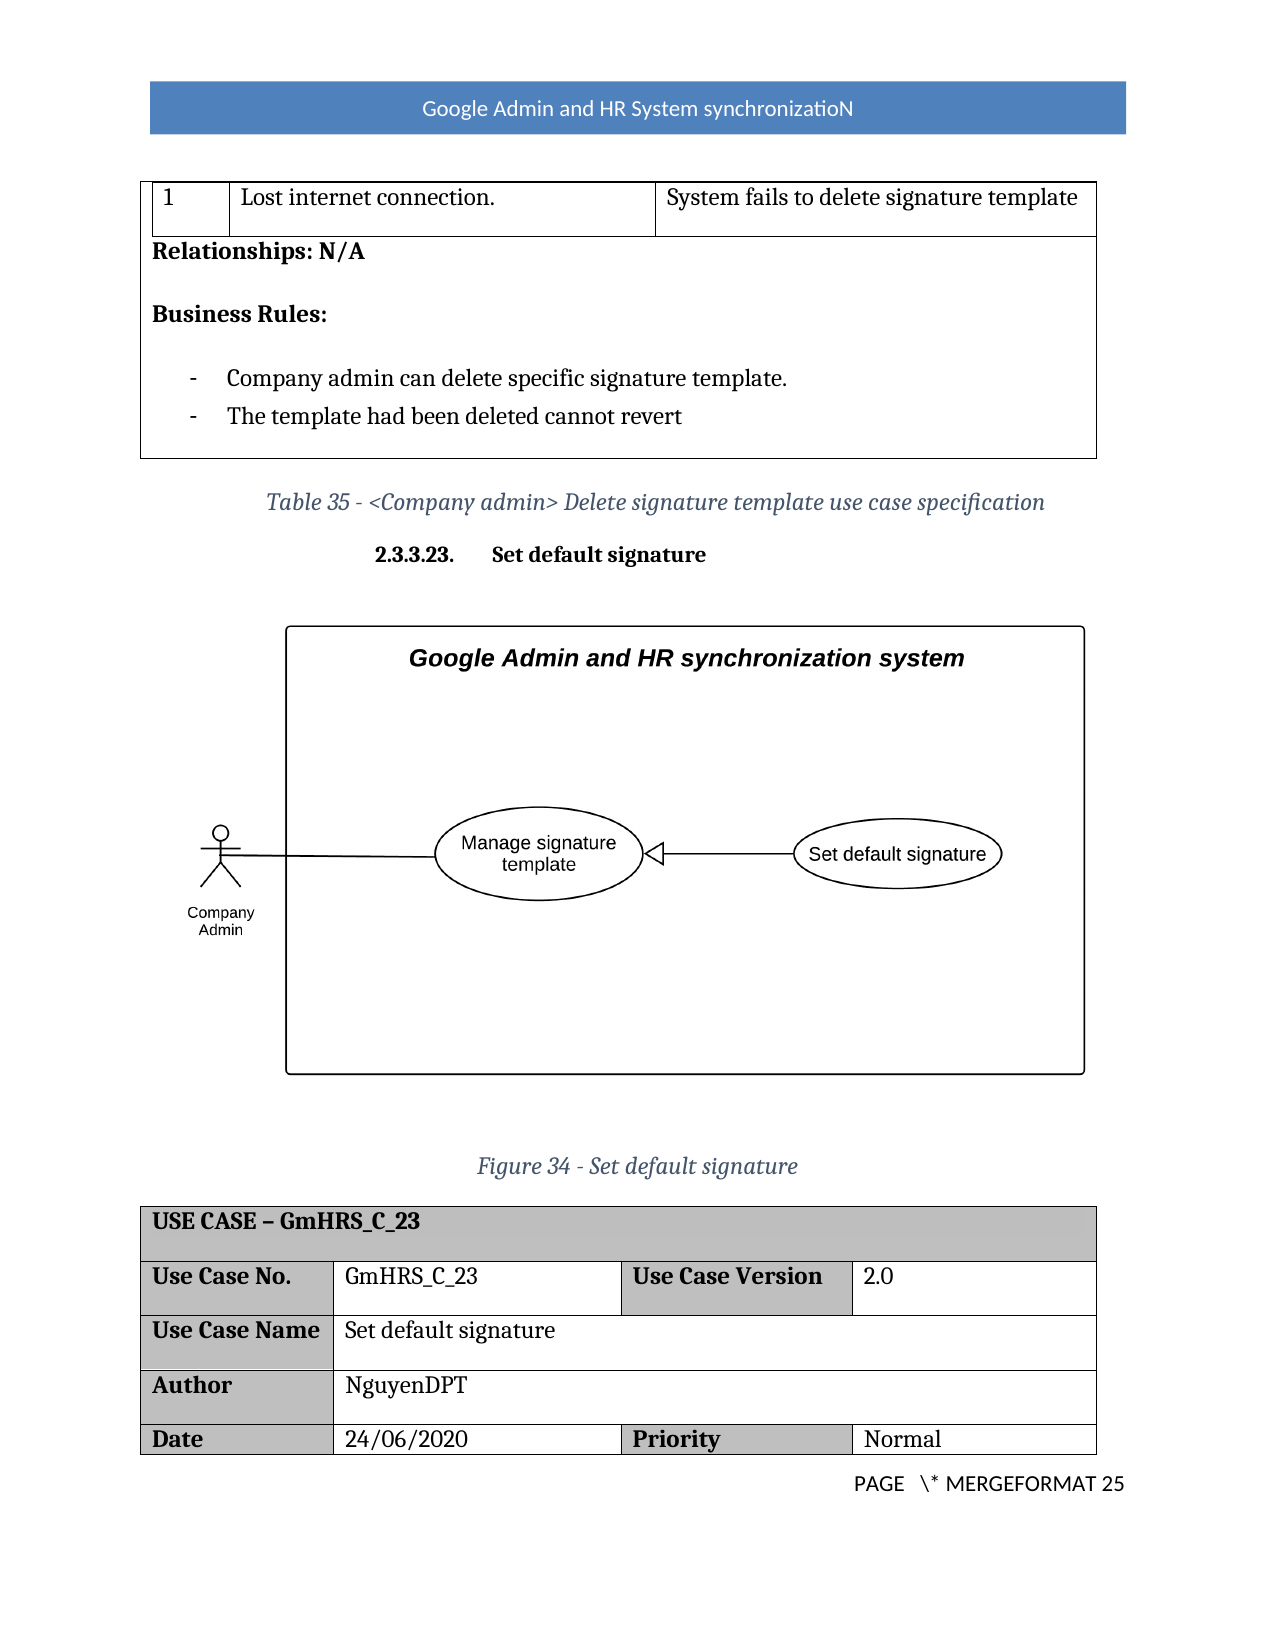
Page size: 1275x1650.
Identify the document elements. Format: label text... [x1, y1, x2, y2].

table_cell Use Case Version [622, 1262, 852, 1315]
table_header USE CASE – GmHRS_C_23 [141, 1207, 1096, 1261]
table_cell Use Case No. [141, 1262, 333, 1315]
table_cell Priority [622, 1425, 852, 1454]
text Figure 34 - Set default signature [150, 1152, 1125, 1181]
table_cell Date [141, 1425, 333, 1454]
picture [150, 592, 1125, 1119]
table_cell Normal [853, 1425, 1096, 1454]
table_cell GmHRS_C_23 [334, 1262, 621, 1315]
subtitle Set default signature [375, 542, 1125, 568]
table_cell NguyenDPT [334, 1371, 1096, 1424]
table_cell 2.0 [853, 1262, 1096, 1315]
table_cell Author [141, 1371, 333, 1424]
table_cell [141, 182, 1096, 458]
table_cell 24/06/2020 [334, 1425, 621, 1454]
table_cell Use Case Name [141, 1316, 333, 1369]
text Table 35 - <Company admin> Delete signature template use case specification [187, 488, 1125, 517]
table_cell Set default signature [334, 1316, 1096, 1369]
